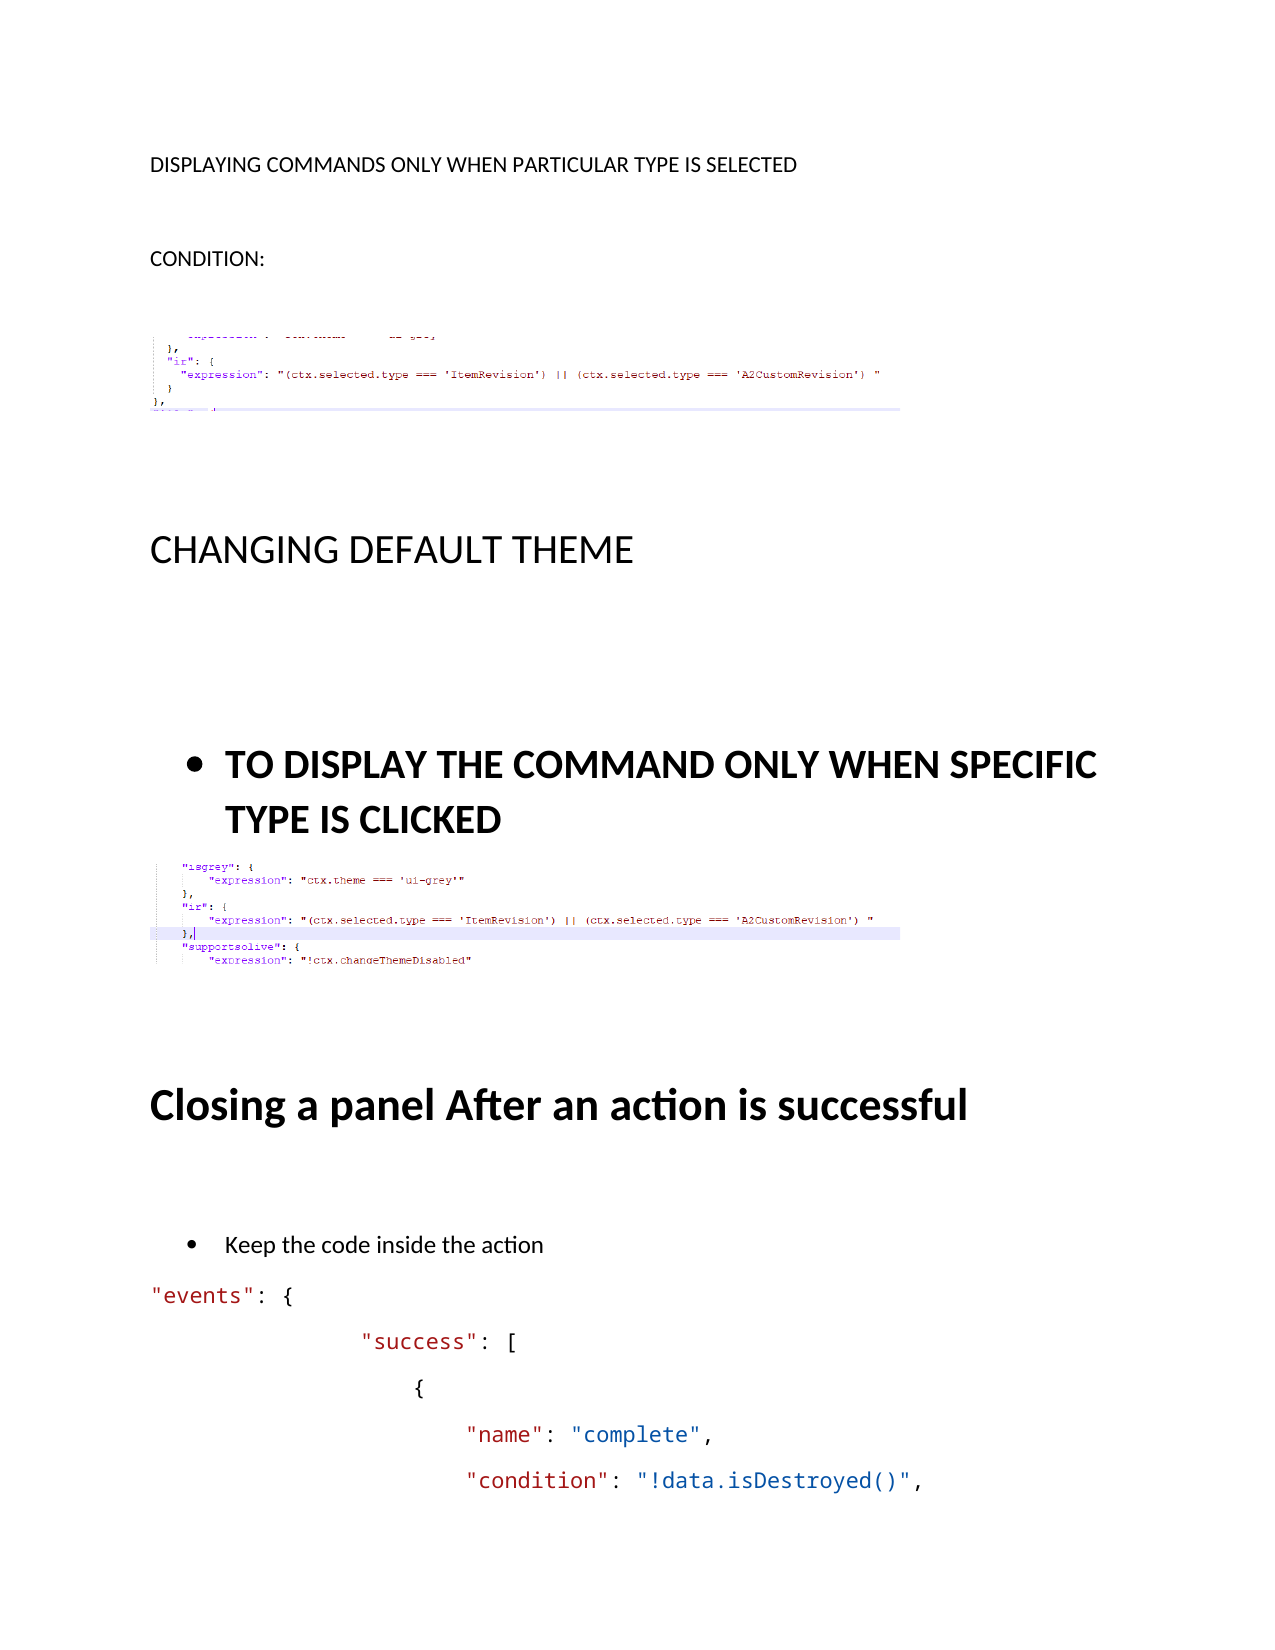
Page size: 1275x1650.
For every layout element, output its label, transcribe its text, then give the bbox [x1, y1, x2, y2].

text CONDITION: [150, 244, 1125, 272]
text "name": "complete", [150, 1418, 1125, 1448]
text { [150, 1372, 1125, 1402]
list TO DISPLAY THE COMMAND ONLY WHEN SPECIFIC TYPE IS CLICKED [187, 738, 1125, 844]
text DISPLAYING COMMANDS ONLY WHEN PARTICULAR TYPE IS SELECTED [150, 150, 1125, 178]
text "success": [ [150, 1326, 1125, 1355]
text CHANGING DEFAULT THEME [150, 523, 1125, 574]
picture [150, 864, 901, 964]
list Keep the code inside the action [187, 1230, 1125, 1260]
text Closing a panel After an action is successful [150, 1076, 1125, 1132]
picture [150, 337, 901, 411]
text "events": { [150, 1279, 1125, 1309]
text "condition": "!data.isDestroyed()", [150, 1465, 1125, 1494]
